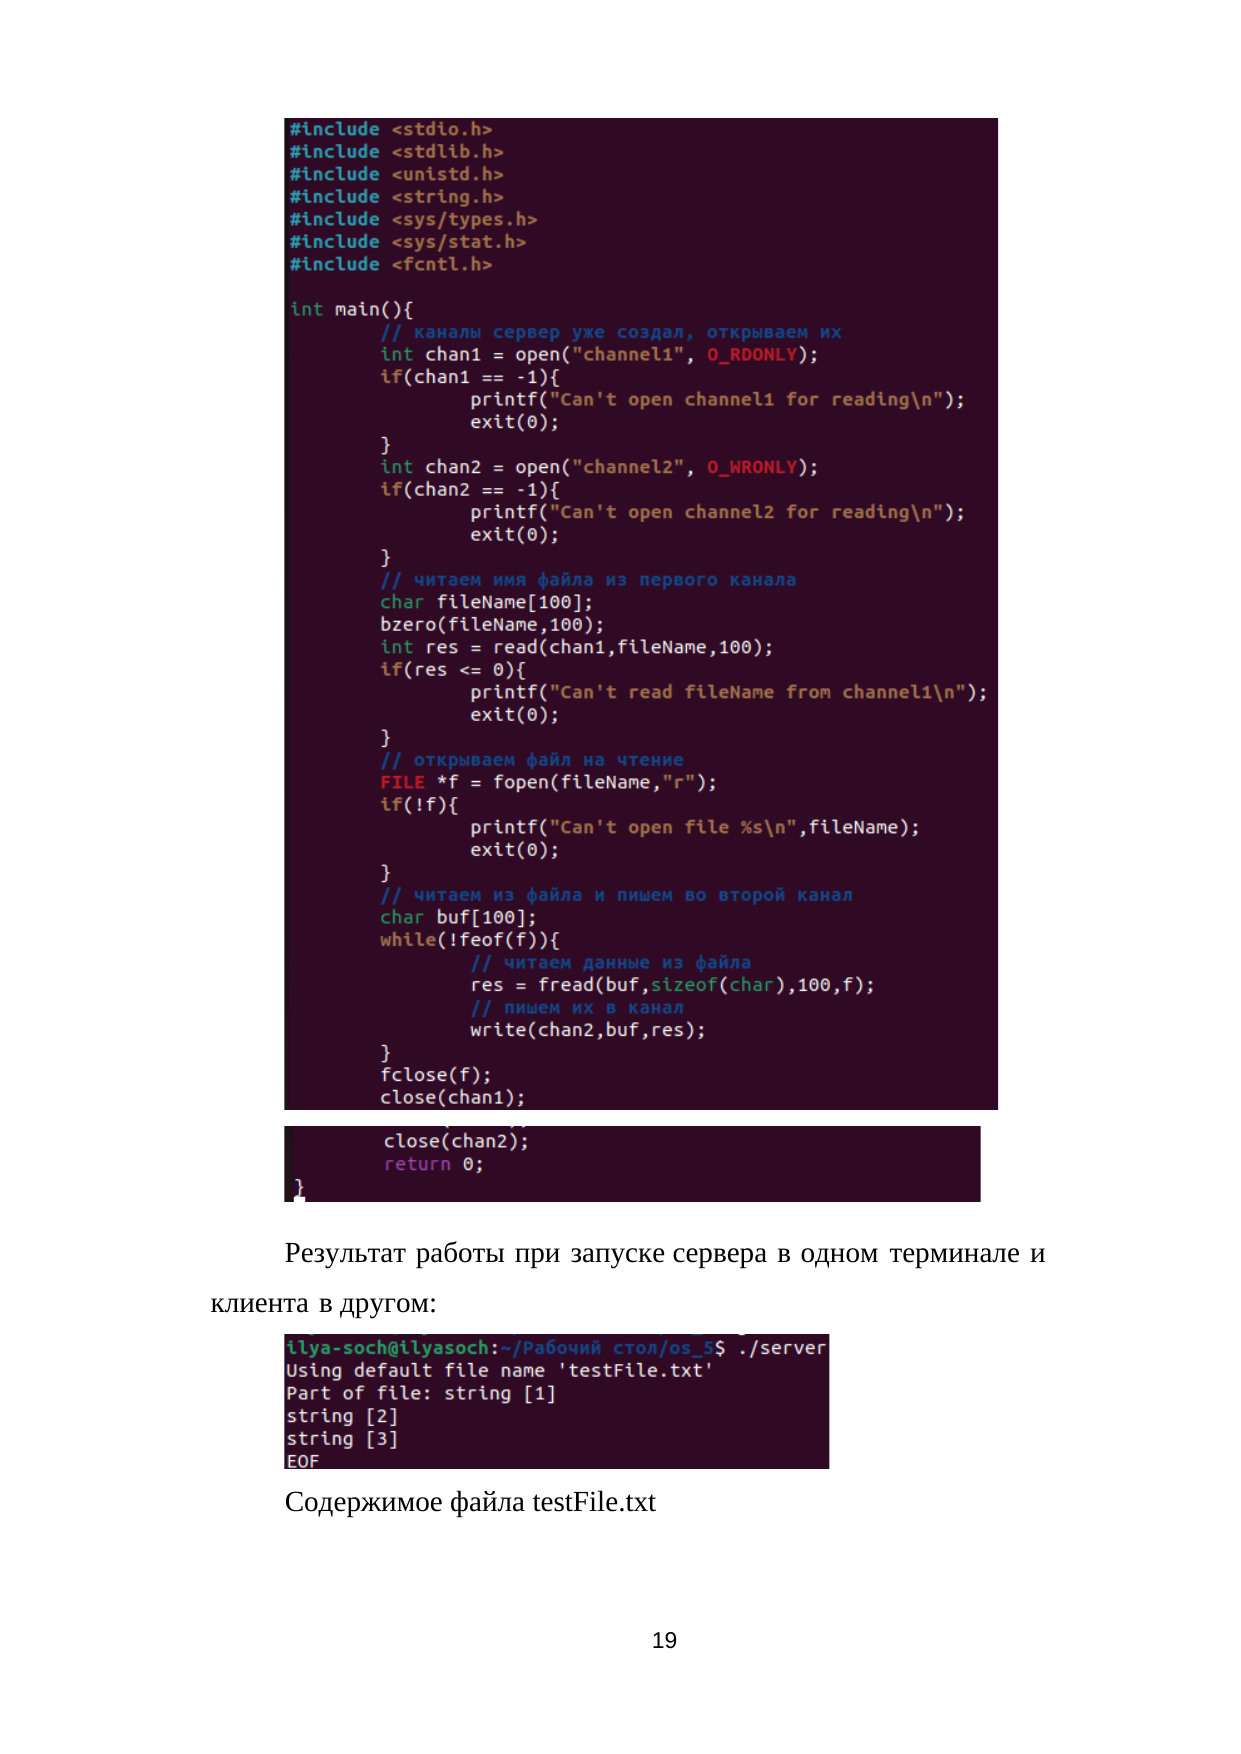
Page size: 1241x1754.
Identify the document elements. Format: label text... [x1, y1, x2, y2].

picture [284, 1126, 981, 1202]
text Содержимое файла testFile.txt [284, 1485, 1152, 1518]
picture [284, 1334, 830, 1469]
text Результат работы при запуске сервера в одном терминале и клиента в другом: [210, 1235, 1152, 1318]
picture [284, 118, 999, 1110]
